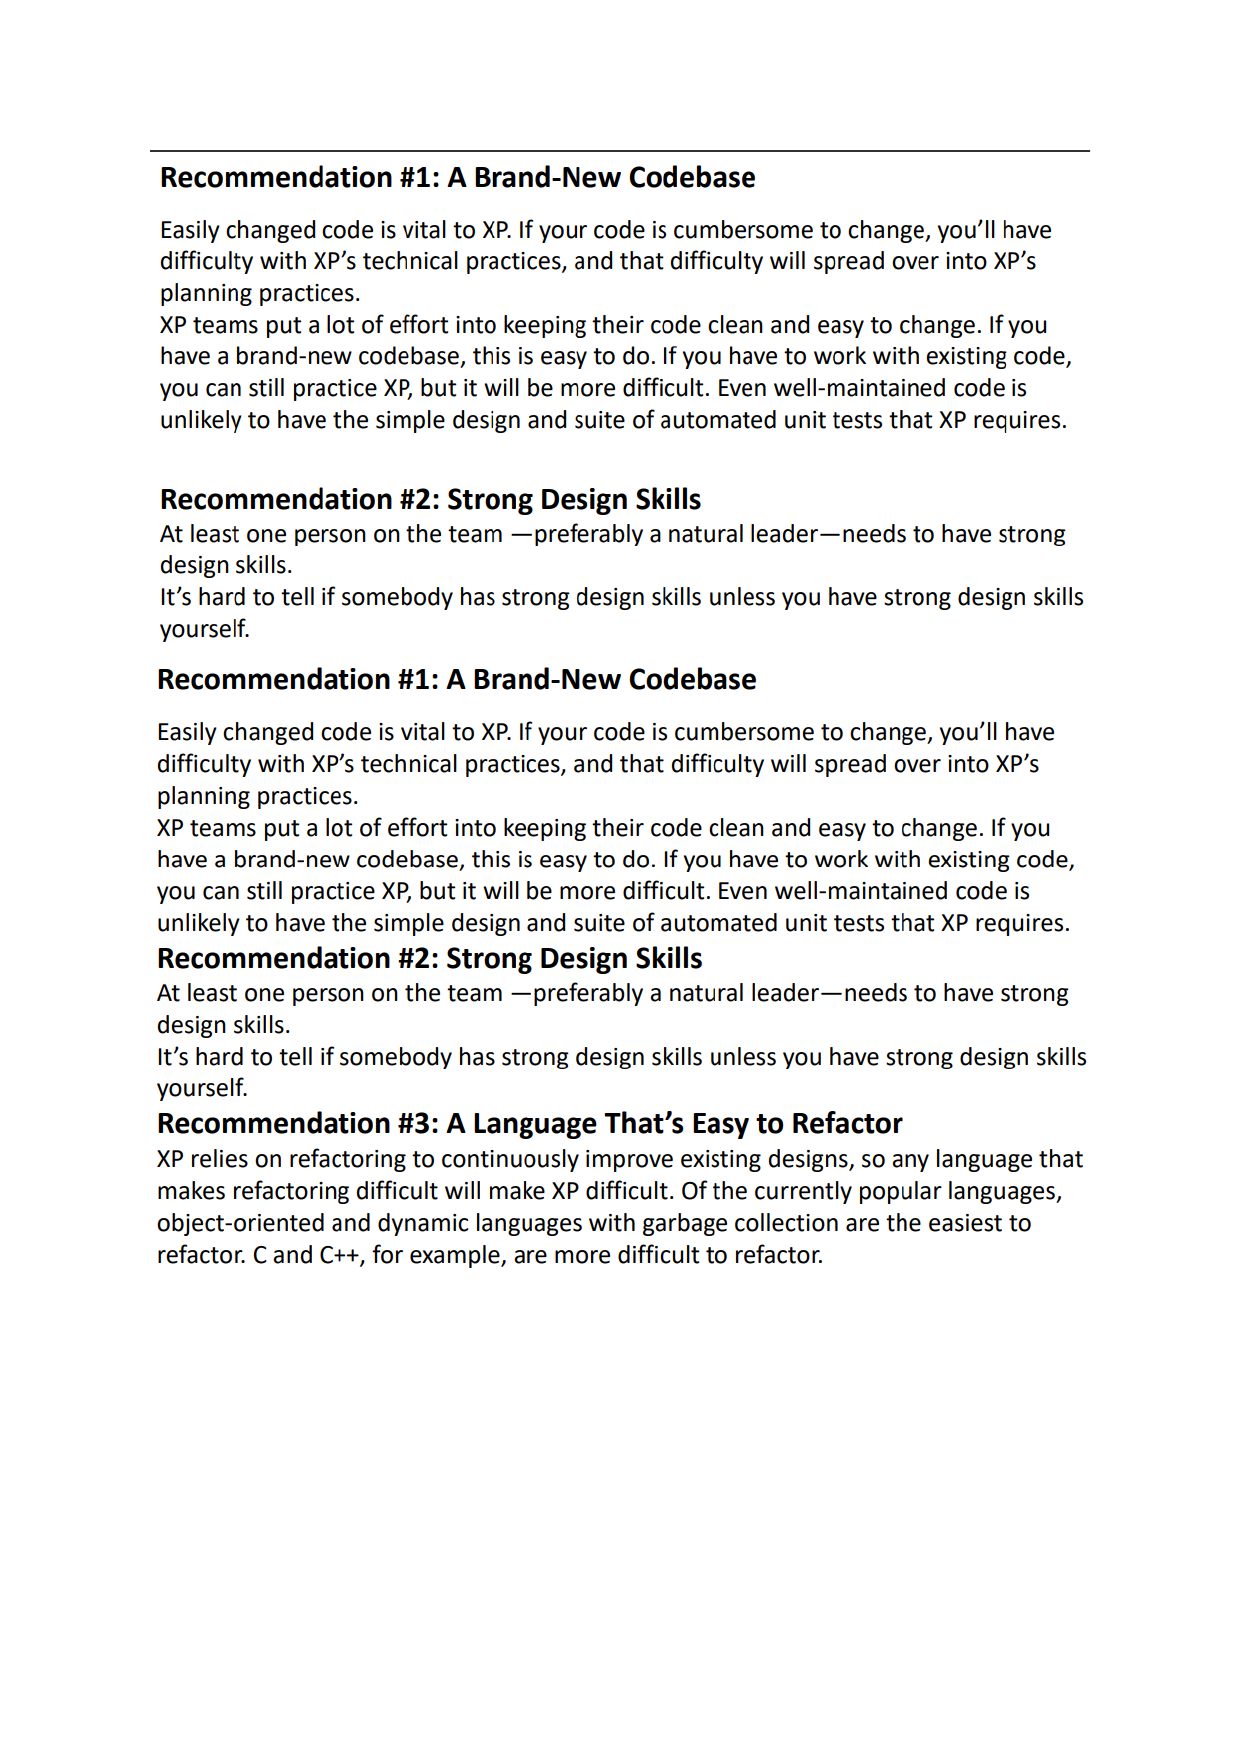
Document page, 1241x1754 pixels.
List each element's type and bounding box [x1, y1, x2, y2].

picture [150, 661, 1091, 1271]
picture [150, 150, 1091, 643]
